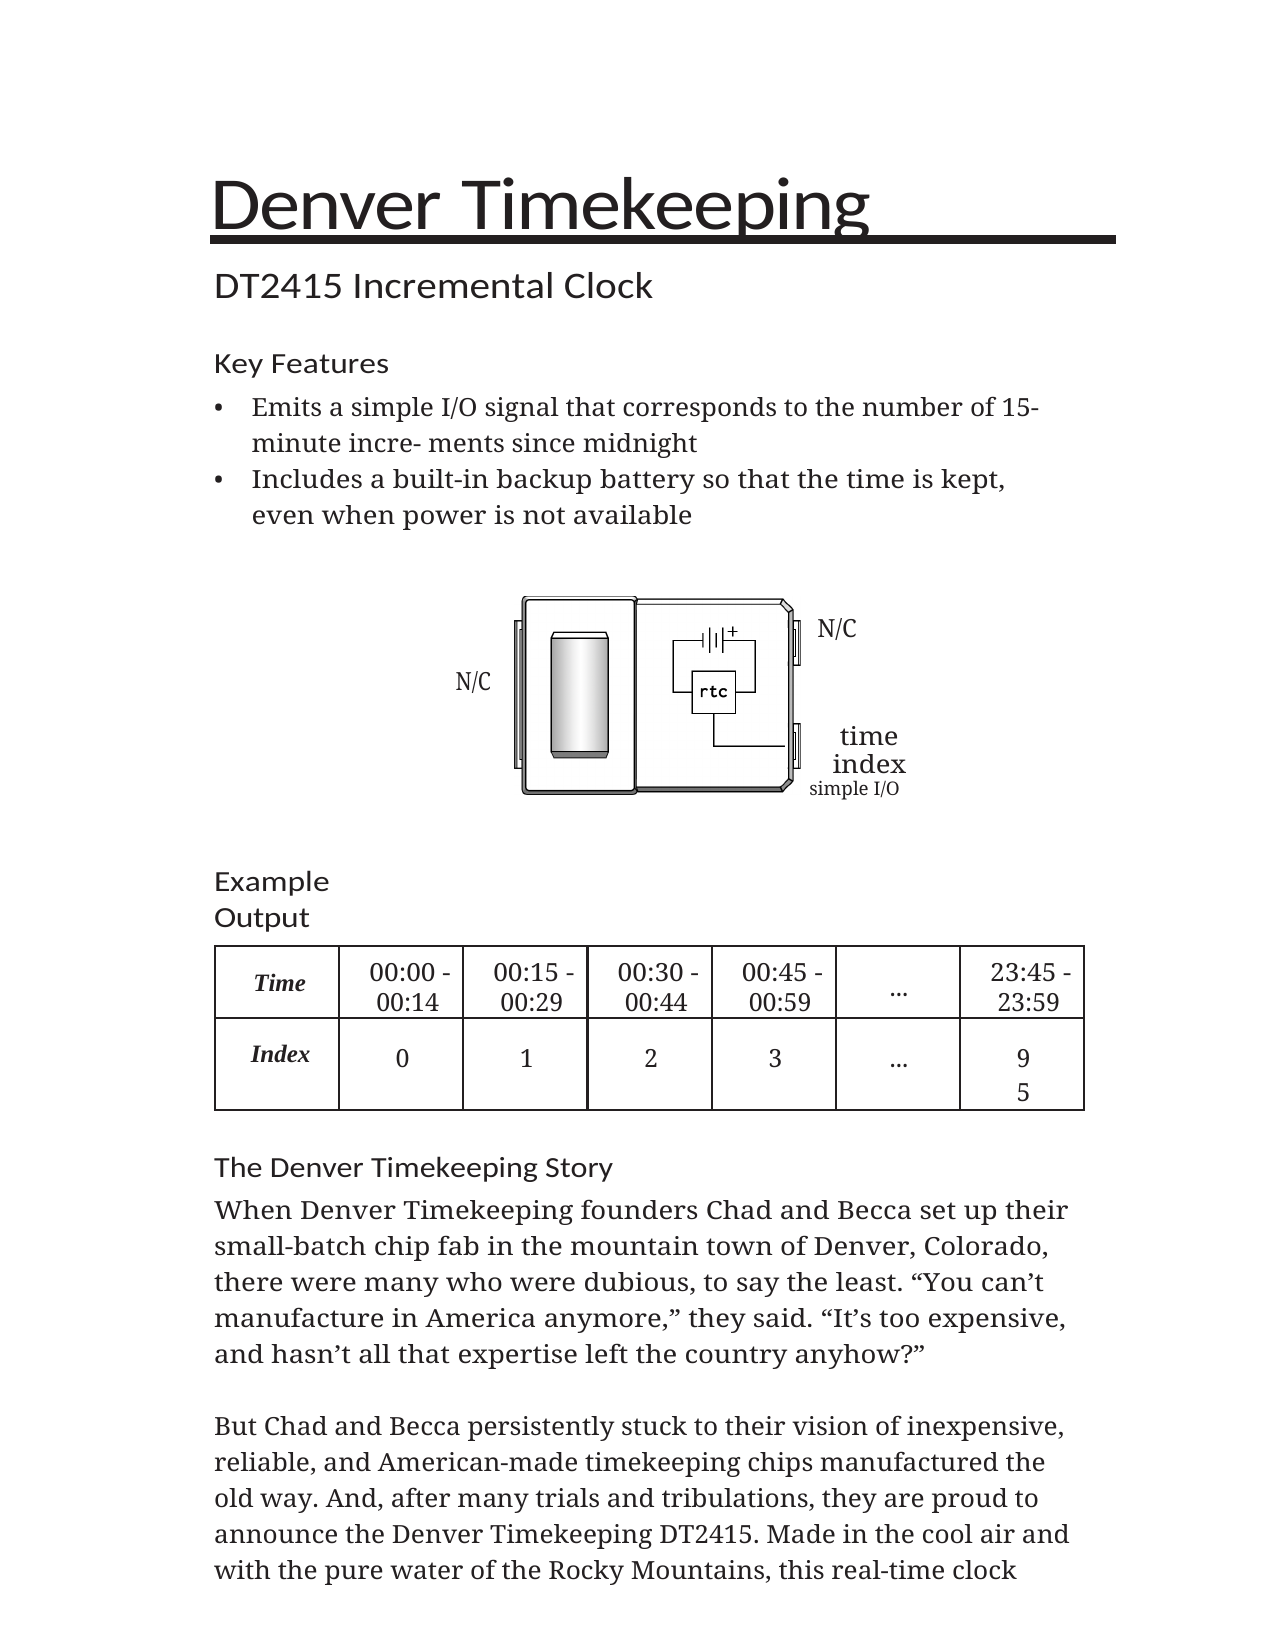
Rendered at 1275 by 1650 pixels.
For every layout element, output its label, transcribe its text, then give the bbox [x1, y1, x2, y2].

list Emits a simple I/O signal that corresponds to the number of 15-minute incre- ments since midnight [214, 390, 1043, 460]
table_cell Index [216, 1019, 338, 1109]
text time index [811, 723, 927, 779]
text When Denver Timekeeping founders Chad and Becca set up their small-batch chip fab in the mountain town of Denver, Colorado, there were many who were dubious, to say the least. “You can’t manufacture in America anymore,” they said. “It’s too expensive, and hasn’t all that expertise left the country anyhow?” [214, 1192, 1077, 1371]
text Example Output [214, 863, 432, 934]
table_header 00:15 - 00:29 [464, 947, 586, 1017]
table_header Time [216, 947, 338, 1017]
table_header ... [837, 947, 959, 1017]
table_header 23:45 - 23:59 [961, 947, 1083, 1017]
subtitle DT2415 Incremental Clock [214, 262, 1248, 308]
table_cell 3 [713, 1019, 835, 1109]
table_cell ... [837, 1019, 959, 1109]
table_cell 95 [961, 1019, 1083, 1109]
text The Denver Timekeeping Story [214, 1149, 1248, 1184]
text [214, 1408, 1089, 1587]
table_header 00:30 - 00:44 [589, 947, 711, 1017]
text N/C [455, 663, 497, 697]
list Includes a built-in backup battery so that the time is kept, even when power is not available [214, 462, 1054, 532]
table_cell 2 [589, 1019, 711, 1109]
picture [514, 596, 801, 795]
text simple I/O [781, 779, 927, 799]
text N/C [801, 610, 927, 644]
subtitle Denver Timekeeping [210, 157, 1248, 248]
text Key Features [214, 345, 1248, 381]
table_header 00:00 - 00:14 [340, 947, 462, 1017]
table_cell 0 [340, 1019, 462, 1109]
table_header 00:45 - 00:59 [713, 947, 835, 1017]
table_cell 1 [464, 1019, 586, 1109]
